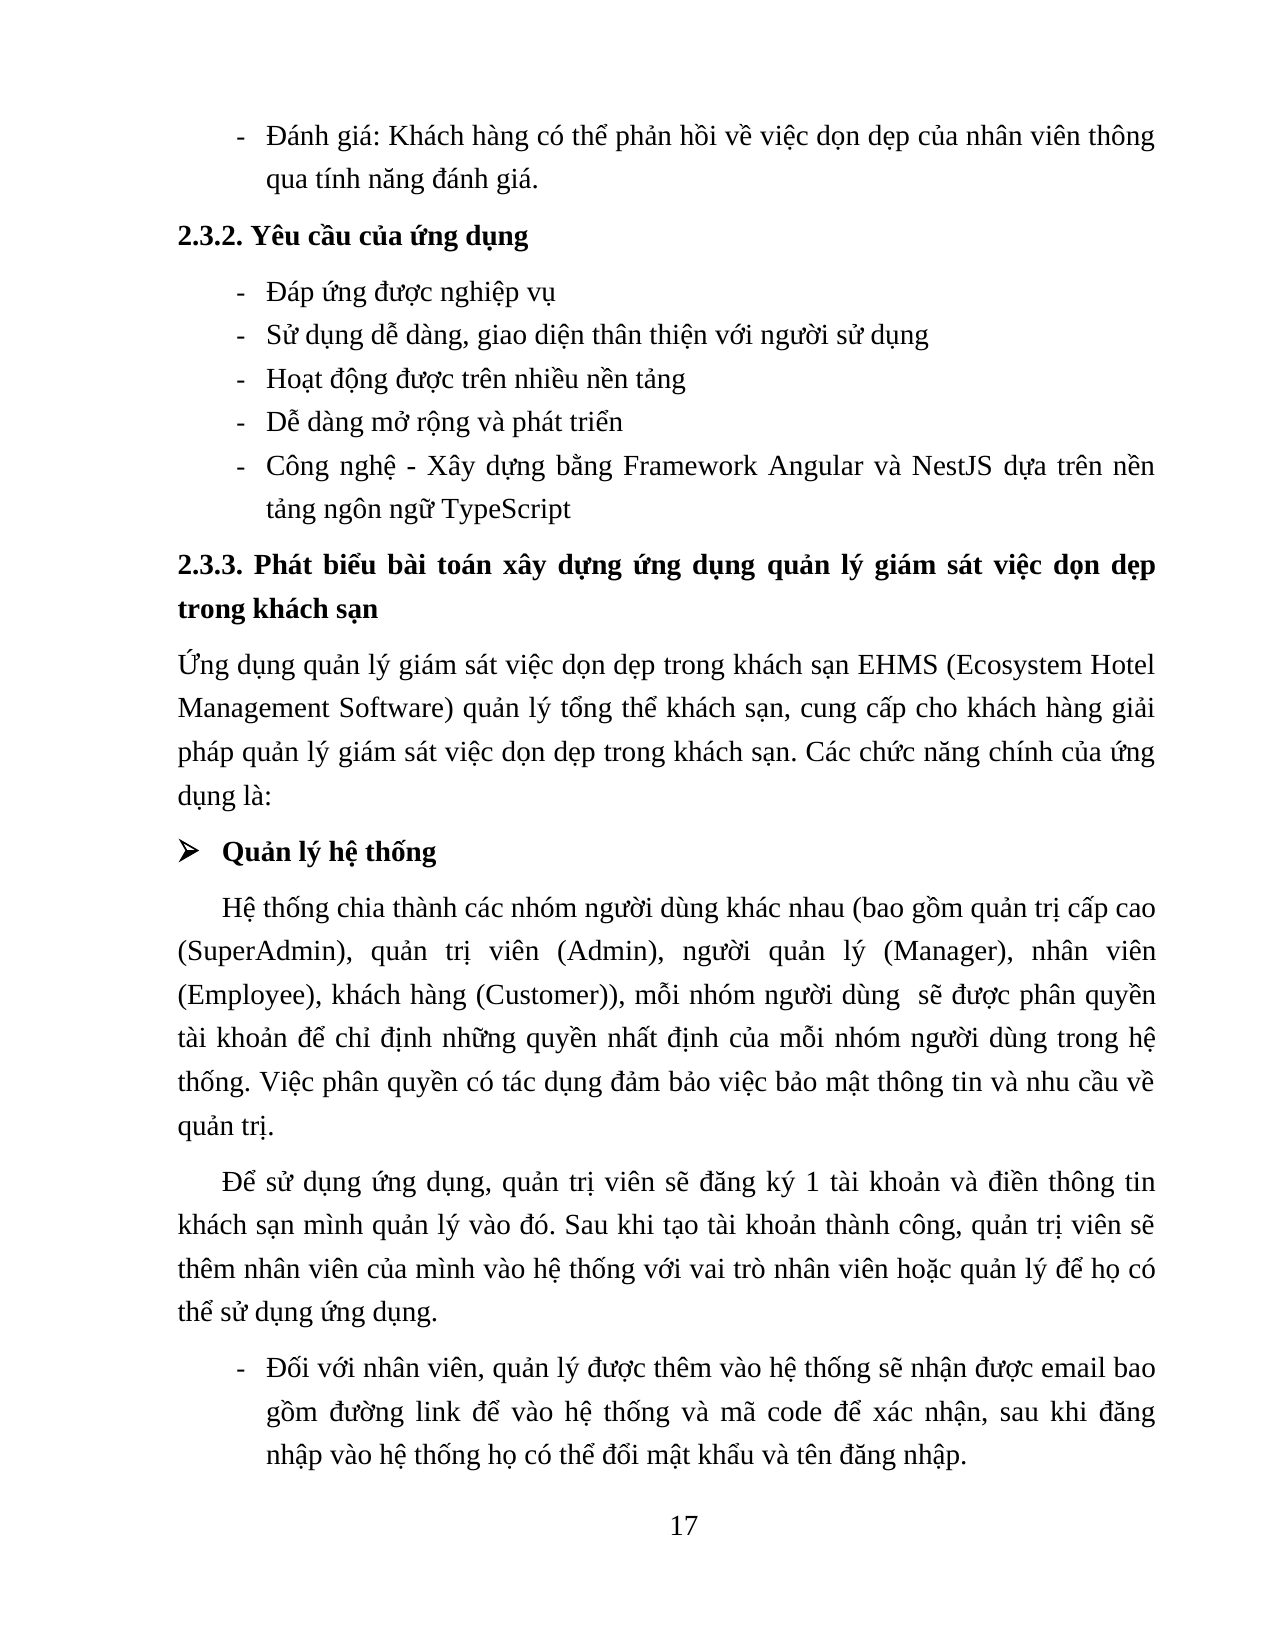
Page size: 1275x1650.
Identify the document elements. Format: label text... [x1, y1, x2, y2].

list Dễ dàng mở rộng và phát triển [236, 404, 1157, 438]
list Đối với nhân viên, quản lý được thêm vào hệ thống sẽ nhận được email bao gồm đường link để vào hệ thống và mã code để xác nhận, sau khi đăng nhập vào hệ thống họ có thể đổi mật khẩu và tên đăng nhập. [236, 1350, 1157, 1471]
list Sử dụng dễ dàng, giao diện thân thiện với người sử dụng [236, 317, 1157, 351]
text Để sử dụng ứng dụng, quản trị viên sẽ đăng ký 1 tài khoản và điền thông tin khách sạn mình quản lý vào đó. Sau khi tạo tài khoản thành công, quản trị viên sẽ thêm nhân viên của mình vào hệ thống với vai trò nhân viên hoặc quản lý để họ có thể sử dụng ứng dụng. [177, 1164, 1157, 1328]
list Công nghệ - Xây dựng bằng Framework Angular và NestJS dựa trên nền tảng ngôn ngữ TypeScript [236, 448, 1157, 525]
list Quản lý hệ thống [177, 834, 1157, 867]
list Đánh giá: Khách hàng có thể phản hồi về việc dọn dẹp của nhân viên thông qua tính năng đánh giá. [236, 118, 1157, 195]
subtitle 2.3.2. Yêu cầu của ứng dụng [177, 218, 1157, 251]
list Hoạt động được trên nhiều nền tảng [236, 361, 1157, 394]
list Đáp ứng được nghiệp vụ [236, 274, 1157, 307]
text Hệ thống chia thành các nhóm người dùng khác nhau (bao gồm quản trị cấp cao (SuperAdmin), quản trị viên (Admin), người quản lý (Manager), nhân viên (Employee), khách hàng (Customer)), mỗi nhóm người dùng sẽ được phân quyền tài khoản để chỉ định những quyền nhất định của mỗi nhóm người dùng trong hệ thống. Việc phân quyền có tác dụng đảm bảo việc bảo mật thông tin và nhu cầu về quản trị. [177, 890, 1157, 1141]
subtitle 2.3.3. Phát biểu bài toán xây dựng ứng dụng quản lý giám sát việc dọn dẹp trong khách sạn [177, 547, 1157, 624]
text Ứng dụng quản lý giám sát việc dọn dẹp trong khách sạn EHMS (Ecosystem Hotel Management Software) quản lý tổng thể khách sạn, cung cấp cho khách hàng giải pháp quản lý giám sát việc dọn dẹp trong khách sạn. Các chức năng chính của ứng dụng là: [177, 647, 1157, 811]
